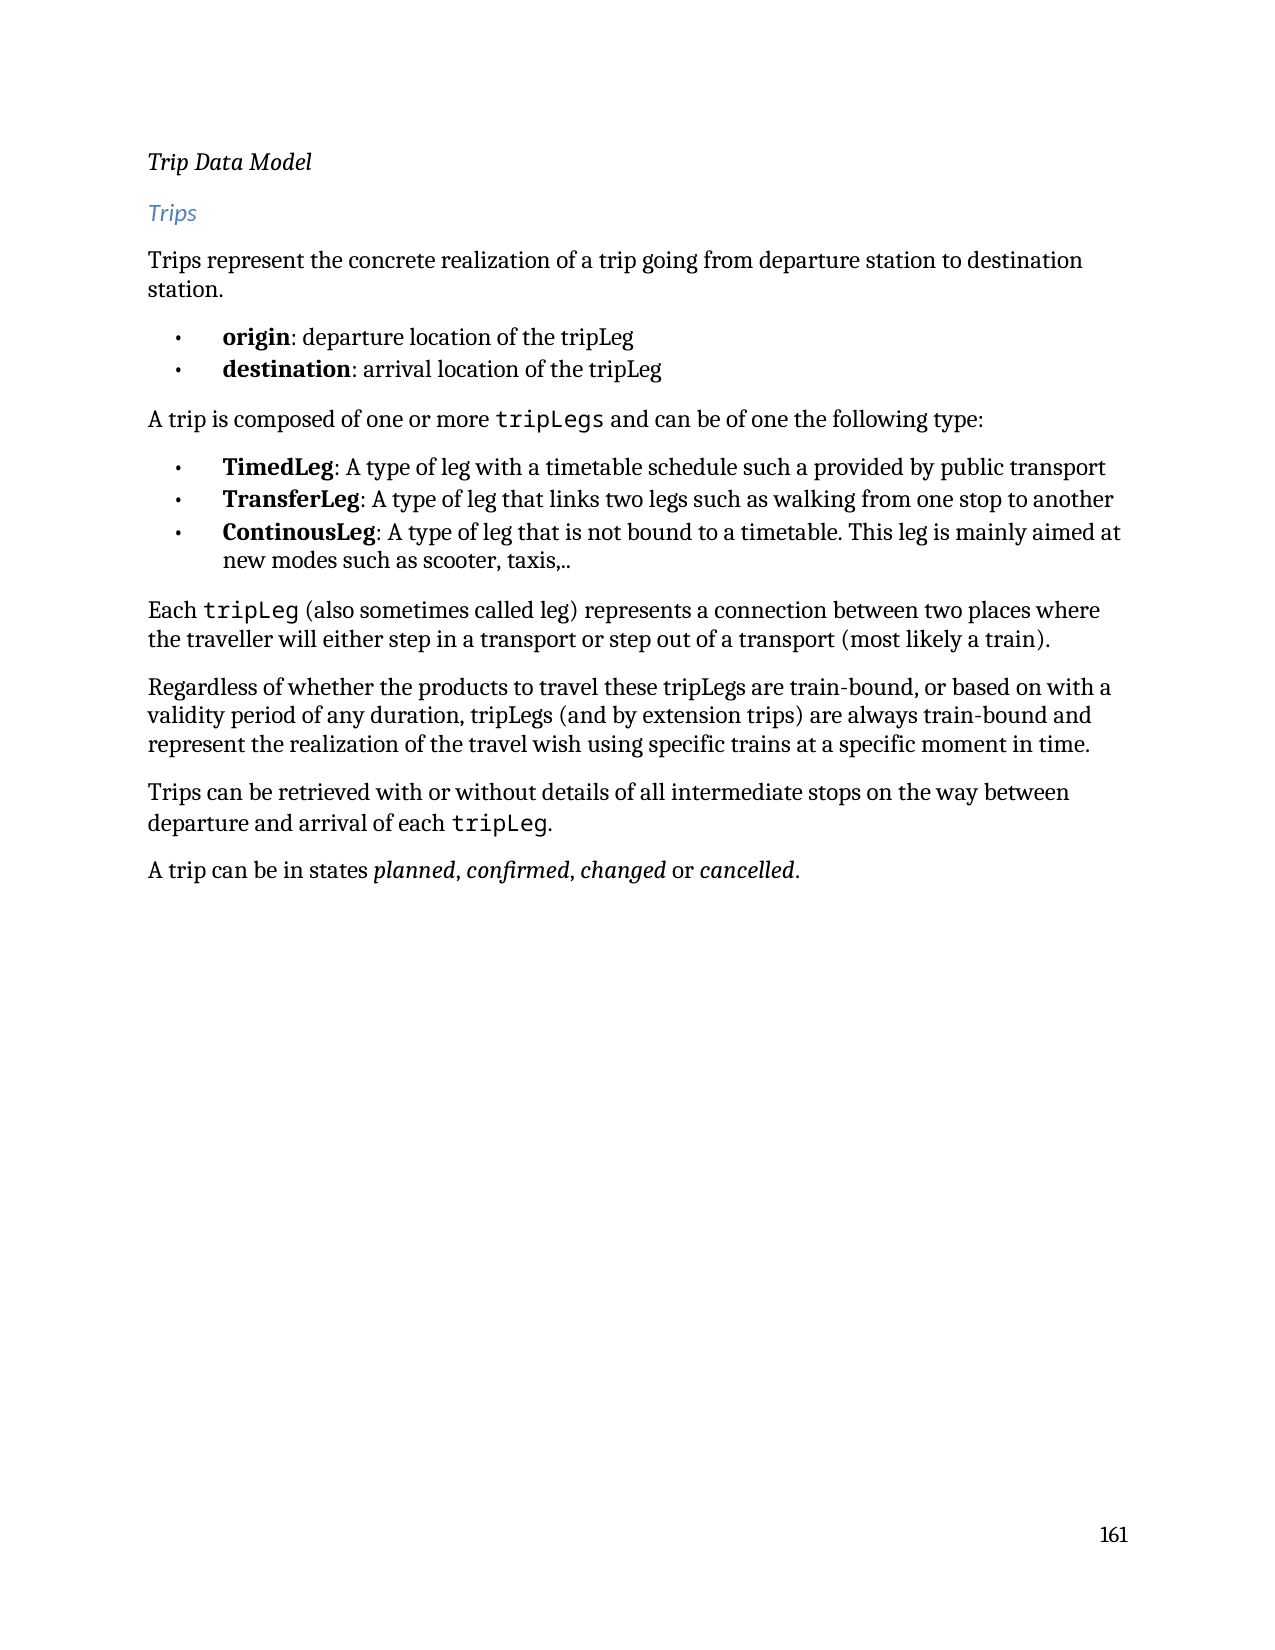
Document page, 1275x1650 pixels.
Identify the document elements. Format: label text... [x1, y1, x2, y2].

text Trips represent the concrete realization of a trip going from departure station to destination station. [148, 246, 1127, 304]
list destination: arrival location of the tripLeg [173, 355, 1127, 384]
text Regardless of whether the products to travel these tripLegs are train-bound, or based on with a validity period of any duration, tripLegs (and by extension trips) are always train-bound and represent the realization of the travel wish using specific trains at a specific moment in time. [148, 673, 1127, 759]
subtitle Trips [148, 197, 1127, 228]
text A trip can be in states planned, confirmed, changed or cancelled. [148, 856, 1127, 885]
list TransferLeg: A type of leg that links two legs such as walking from one stop to another [173, 485, 1127, 514]
text A trip is composed of one or more tripLegs and can be of one the following type: [148, 403, 1127, 434]
text Trips can be retrieved with or without details of all intermediate stops on the way between departure and arrival of each tripLeg. [148, 778, 1127, 838]
list origin: departure location of the tripLeg [173, 323, 1127, 351]
text Each tripLeg (also sometimes called leg) represents a connection between two places where the traveller will either step in a transport or step out of a transport (most likely a train). [148, 594, 1127, 654]
list TimedLeg: A type of leg with a timetable schedule such a provided by public transport [173, 453, 1127, 481]
list ContinousLeg: A type of leg that is not bound to a timetable. This leg is mainly aimed at new modes such as scooter, taxis,.. [173, 518, 1127, 575]
text Trip Data Model [148, 148, 1127, 176]
